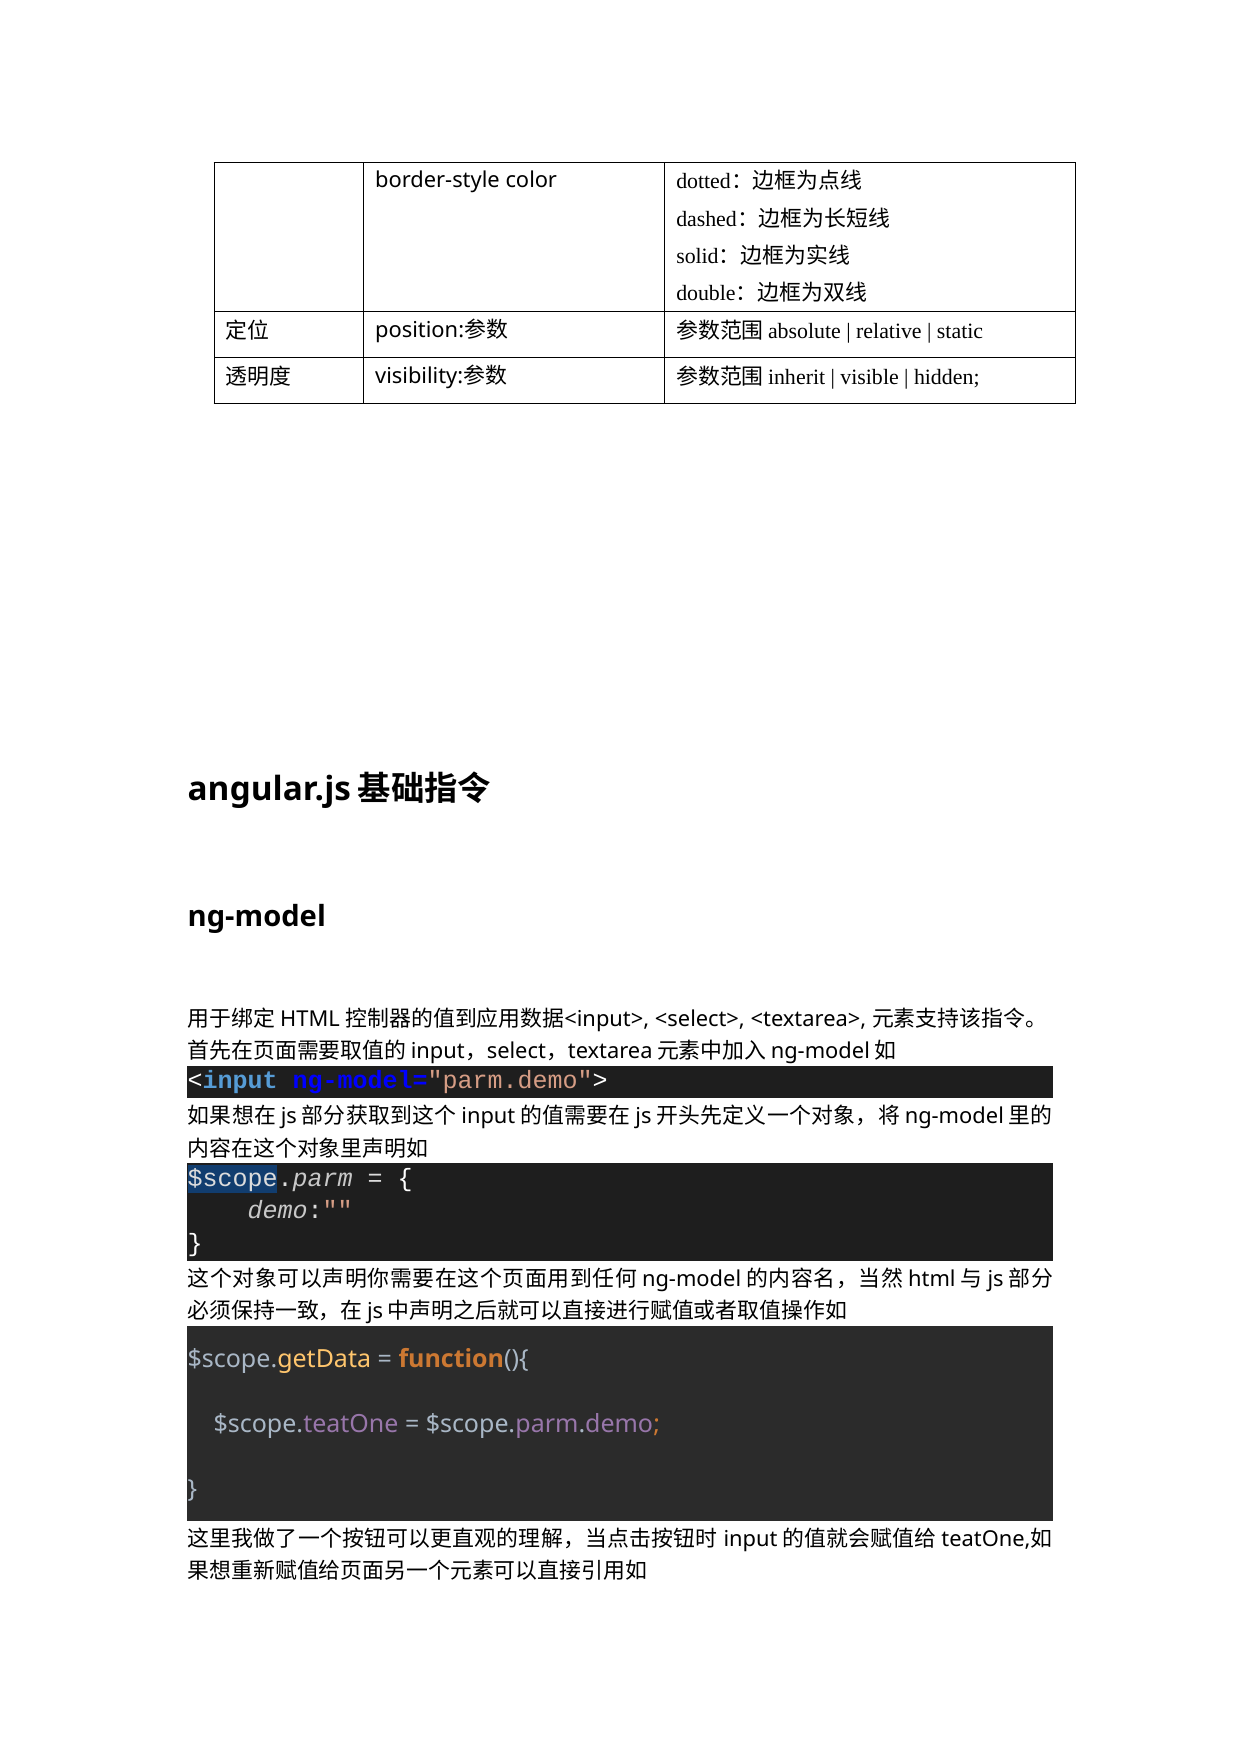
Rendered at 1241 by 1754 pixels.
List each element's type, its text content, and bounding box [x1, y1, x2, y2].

table_cell 透明度 [215, 358, 363, 403]
text 如果想在js部分获取到这个input的值需要在js开头先定义一个对象，将ng-model里的内容在这个对象里声明如 [187, 1098, 1053, 1163]
text 这个对象可以声明你需要在这个页面用到任何ng-model的内容名，当然html与js部分必须保持一致，在js中声明之后就可以直接进行赋值或者取值操作如 [187, 1261, 1053, 1326]
text 首先在页面需要取值的input，select，textarea元素中加入ng-model如 [187, 1033, 1053, 1066]
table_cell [665, 163, 1075, 311]
subtitle angular.js基础指令 [187, 754, 1053, 819]
text $scope.getData = function(){ $scope.teatOne = $scope.parm.demo; } [187, 1326, 1053, 1521]
table_cell 参数范围inherit | visible | hidden; [665, 358, 1075, 403]
text $scope.parm = { demo:"" } [187, 1163, 1053, 1261]
table_cell 定位 [215, 312, 363, 357]
subtitle ng-model [187, 883, 1053, 948]
table_cell position:参数 [364, 312, 664, 357]
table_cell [364, 163, 664, 311]
text 用于绑定 HTML 控制器的值到应用数据<input>, <select>, <textarea>, 元素支持该指令。 [872, 1001, 1053, 1033]
text 这里我做了一个按钮可以更直观的理解，当点击按钮时input的值就会赋值给teatOne,如果想重新赋值给页面另一个元素可以直接引用如 [187, 1521, 1053, 1586]
table_cell visibility:参数 [364, 358, 664, 403]
table_cell 参数范围absolute | relative | static [665, 312, 1075, 357]
text <input ng-model="parm.demo"> [187, 1066, 1053, 1098]
table_cell 边框 [215, 163, 363, 311]
